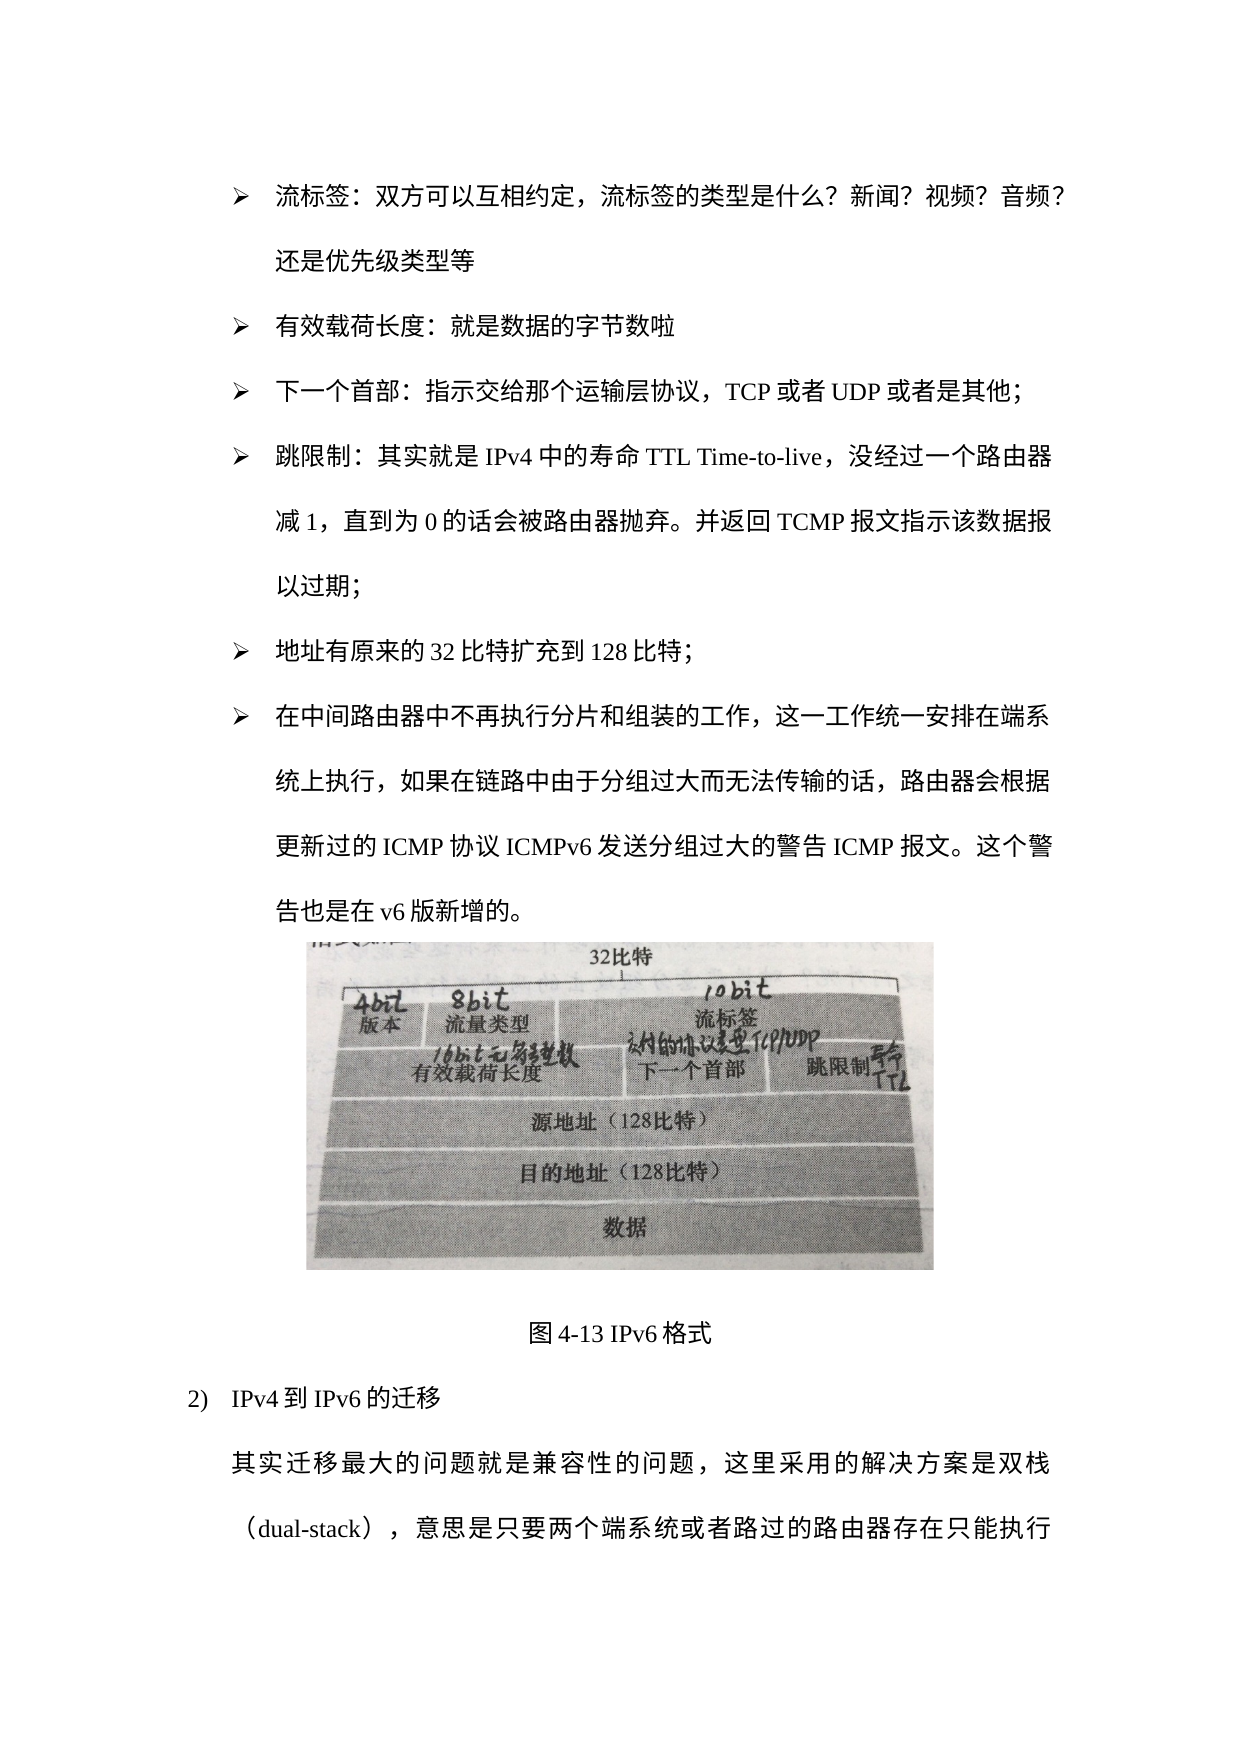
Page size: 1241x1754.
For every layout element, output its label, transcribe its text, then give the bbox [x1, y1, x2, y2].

list 跳限制：其实就是IPv4中的寿命TTL Time-to-live，没经过一个路由器减1，直到为0的话会被路由器抛弃。并返回TCMP报文指示该数据报以过期； [231, 422, 1053, 617]
list IPv4到IPv6的迁移 [187, 1364, 1053, 1429]
list 流标签：双方可以互相约定，流标签的类型是什么？新闻？视频？音频？还是优先级类型等 [231, 162, 1053, 292]
list 地址有原来的32比特扩充到128比特； [231, 617, 1053, 682]
list 有效载荷长度：就是数据的字节数啦 [231, 292, 1053, 357]
list 在中间路由器中不再执行分片和组装的工作，这一工作统一安排在端系统上执行，如果在链路中由于分组过大而无法传输的话，路由器会根据更新过的ICMP协议ICMPv6发送分组过大的警告ICMP报文。这个警告也是在v6版新增的。 [231, 682, 1053, 942]
picture [306, 942, 934, 1270]
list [231, 1429, 1053, 1559]
text 图4-13 IPv6格式 [187, 1299, 1053, 1364]
list 下一个首部：指示交给那个运输层协议，TCP或者UDP或者是其他； [231, 357, 1053, 422]
